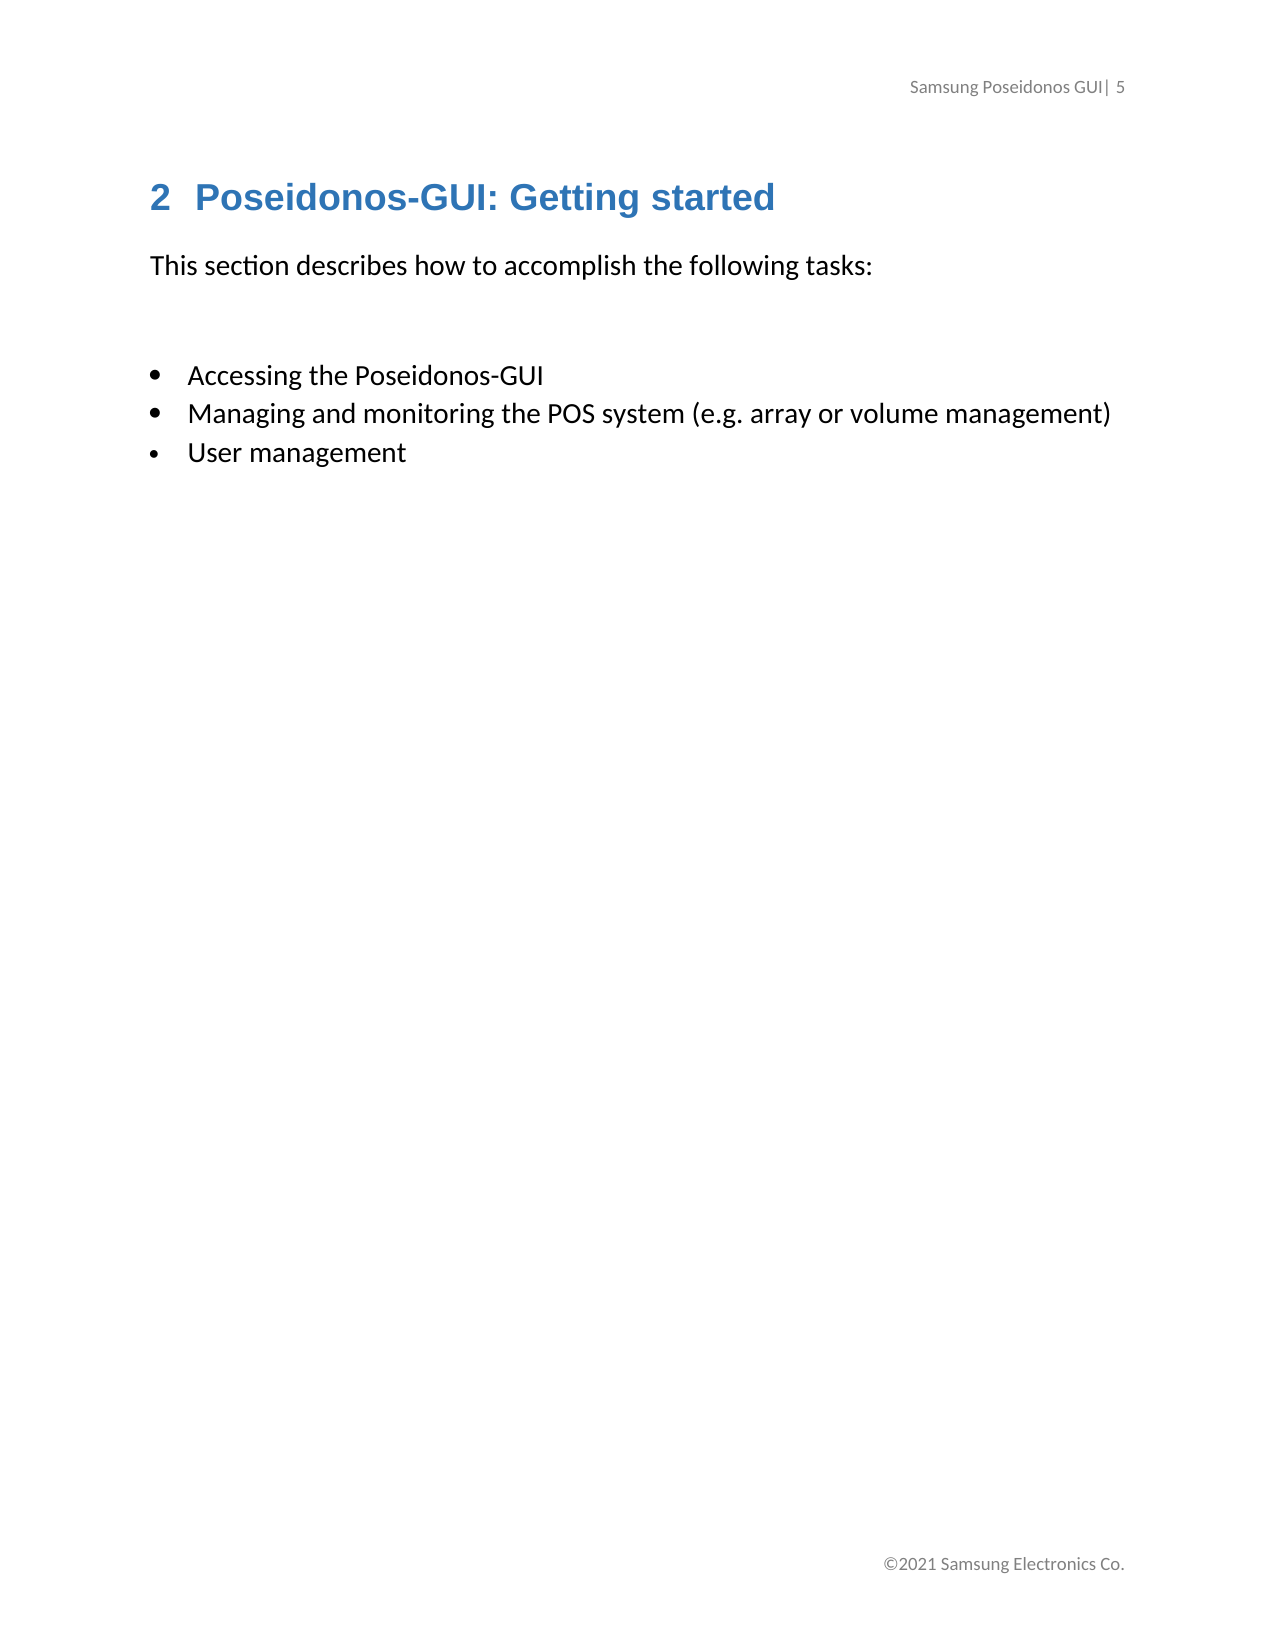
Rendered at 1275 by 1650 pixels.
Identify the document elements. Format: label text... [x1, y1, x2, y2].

list Accessing the Poseidonos-GUI [150, 357, 1125, 392]
list Managing and monitoring the POS system (e.g. array or volume management) [150, 395, 1125, 431]
list User management [150, 434, 1125, 469]
text This section describes how to accomplish the following tasks: [150, 247, 1125, 282]
list Poseidonos-GUI: Getting started [150, 175, 1125, 218]
